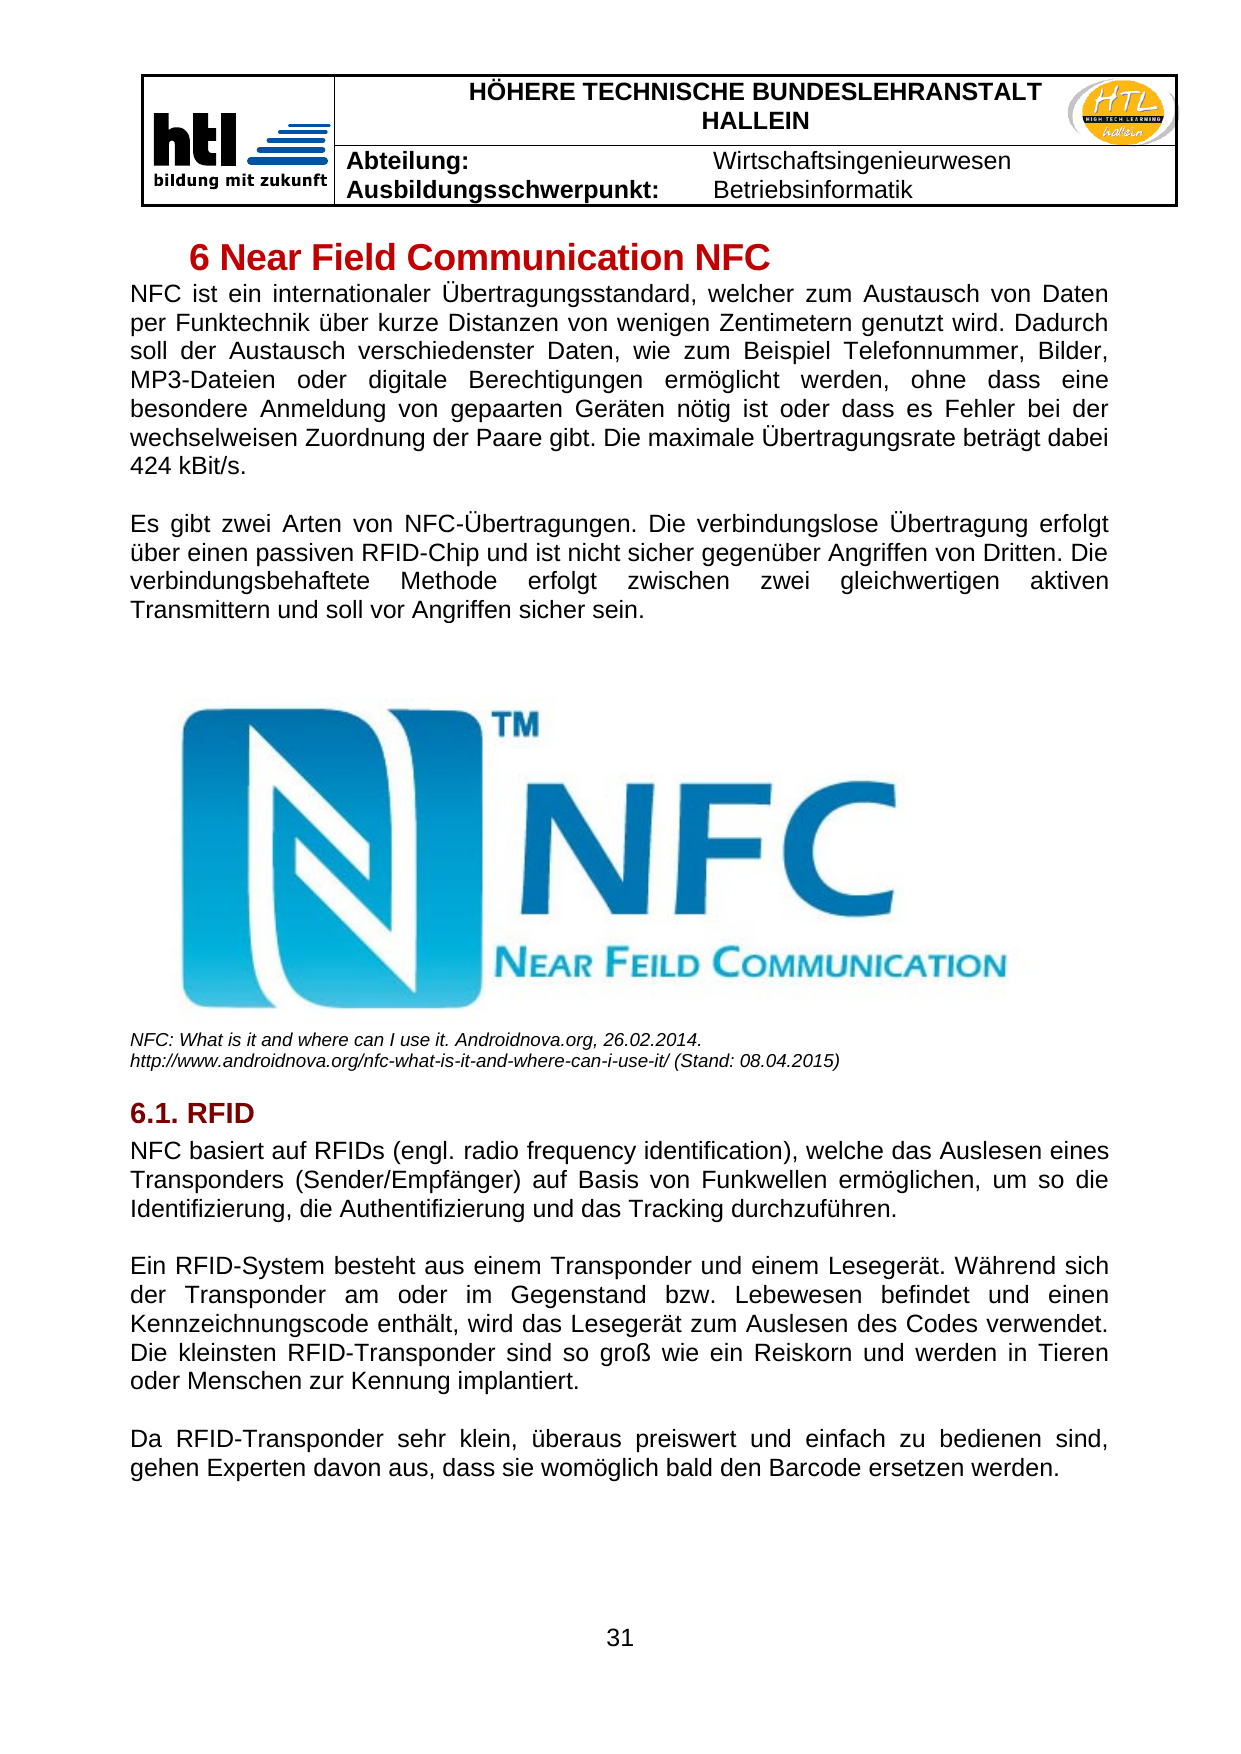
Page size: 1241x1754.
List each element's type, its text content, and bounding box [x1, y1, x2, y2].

subtitle 6.1. RFID [130, 1097, 1110, 1130]
text NFC basiert auf RFIDs (engl. radio frequency identification), welche das Auslesen eines Transponders (Sender/Empfänger) auf Basis von Funkwellen ermöglichen, um so die Identifizierung, die Authentifizierung und das Tracking durchzuführen. [130, 1136, 1110, 1223]
picture [1067, 78, 1175, 145]
text Es gibt zwei Arten von NFC-Übertragungen. Die verbindungslose Übertragung erfolgt über einen passiven RFID-Chip und ist nicht sicher gegenüber Angriffen von Dritten. Die verbindungsbehaftete Methode erfolgt zwischen zwei gleichwertigen aktiven Transmittern und soll vor Angriffen sicher sein. [130, 509, 1110, 624]
subtitle 6 Near Field Communication NFC [189, 236, 1110, 279]
text NFC ist ein internationaler Übertragungsstandard, welcher zum Austausch von Daten per Funktechnik über kurze Distanzen von wenigen Zentimetern genutzt wird. Dadurch soll der Austausch verschiedenster Daten, wie zum Beispiel Telefonnummer, Bilder, MP3-Dateien oder digitale Berechtigungen ermöglicht werden, ohne dass eine besondere Anmeldung von gepaarten Geräten nötig ist oder dass es Fehler bei der wechselweisen Zuordnung der Paare gibt. Die maximale Übertragungsrate beträgt dabei 424 kBit/s. [130, 279, 1110, 480]
text NFC: What is it and where can I use it. Androidnova.org, 26.02.2014. http://www.androidnova.org/nfc-what-is-it-and-where-can-i-use-it/ (Stand: 08.04.2015) [130, 1028, 1110, 1072]
text Da RFID-Transponder sehr klein, überaus preiswert und einfach zu bedienen sind, gehen Experten davon aus, dass sie womöglich bald den Barcode ersetzen werden. [130, 1424, 1110, 1481]
text Ein RFID-System besteht aus einem Transponder und einem Lesegerät. Während sich der Transponder am oder im Gegenstand bzw. Lebewesen befindet und einen Kennzeichnungscode enthält, wird das Lesegerät zum Auslesen des Codes verwendet. Die kleinsten RFID-Transponder sind so groß wie ein Reiskorn und werden in Tieren oder Menschen zur Kennung implantiert. [130, 1251, 1110, 1395]
picture [129, 623, 1068, 1029]
